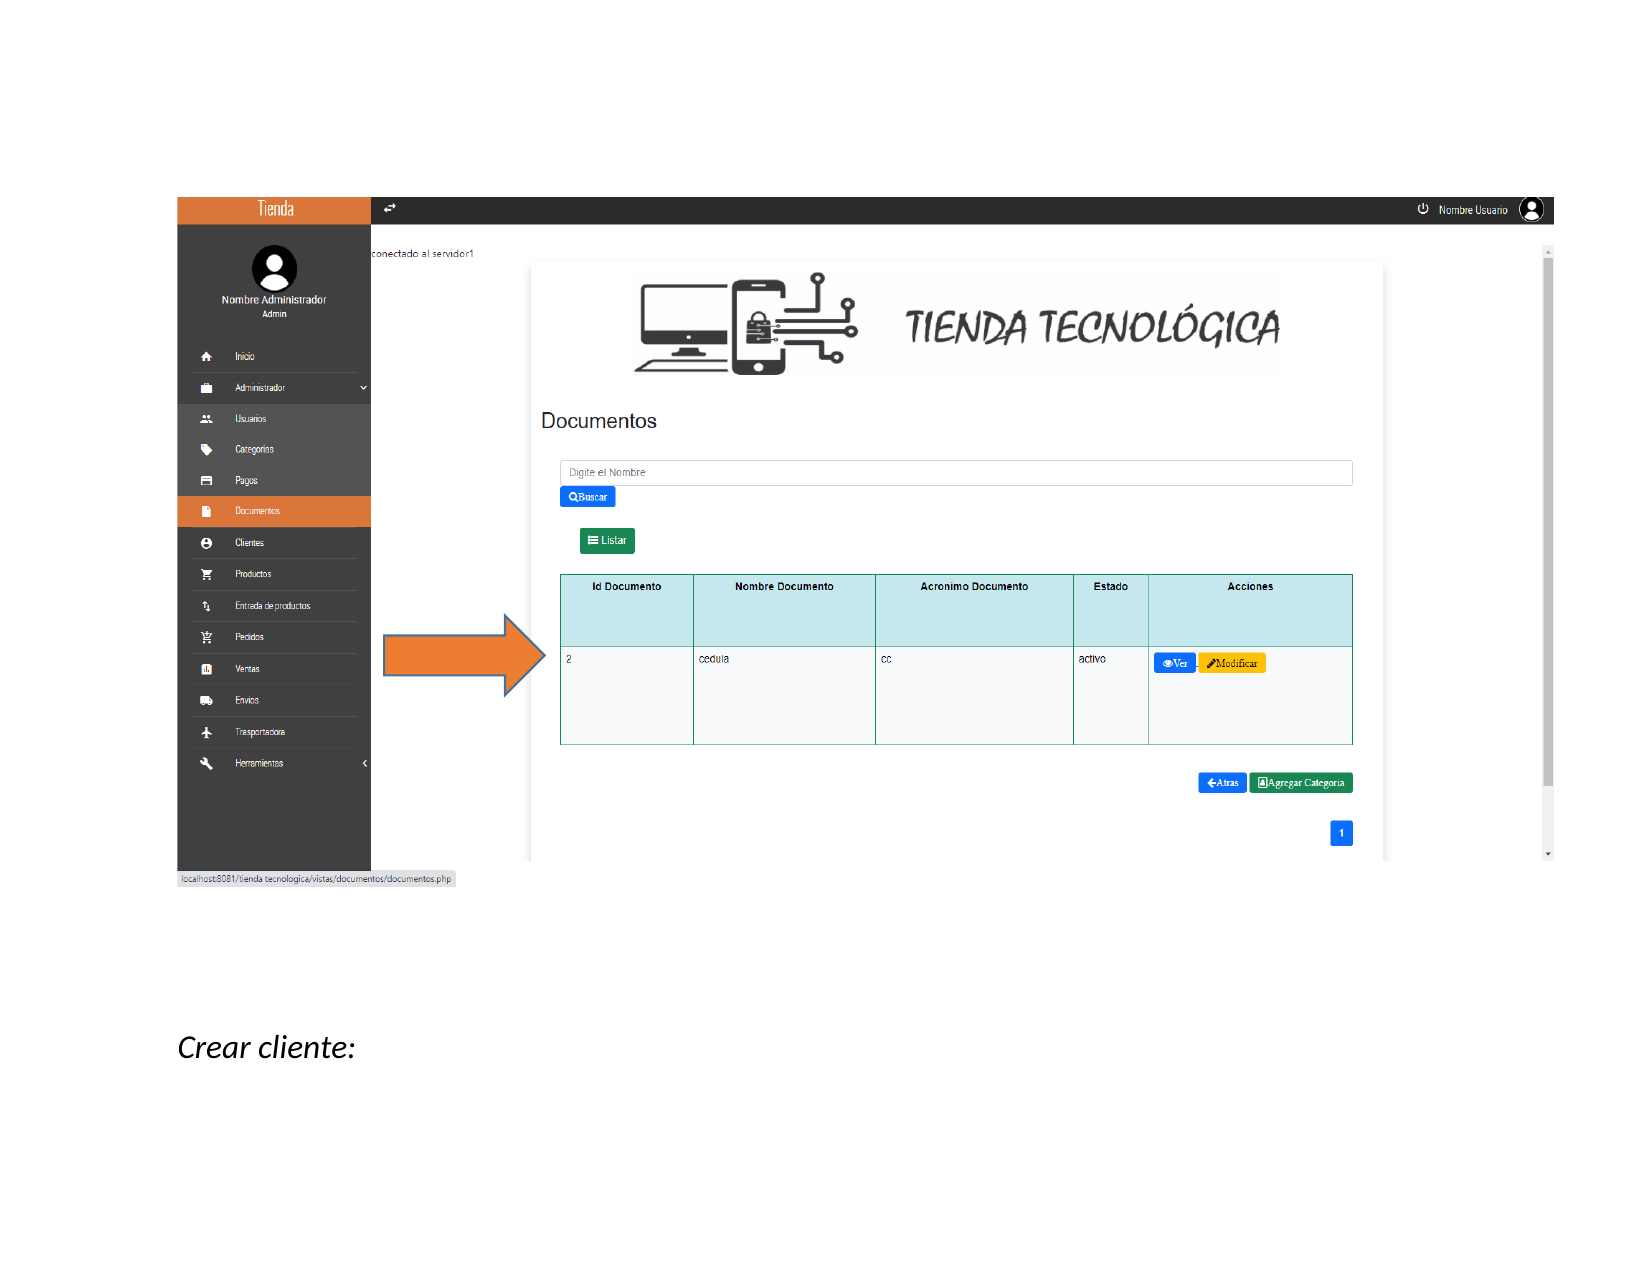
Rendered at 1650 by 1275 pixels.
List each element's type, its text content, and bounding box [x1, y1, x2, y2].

text Crear cliente: [177, 1026, 1473, 1067]
picture [177, 197, 1554, 887]
